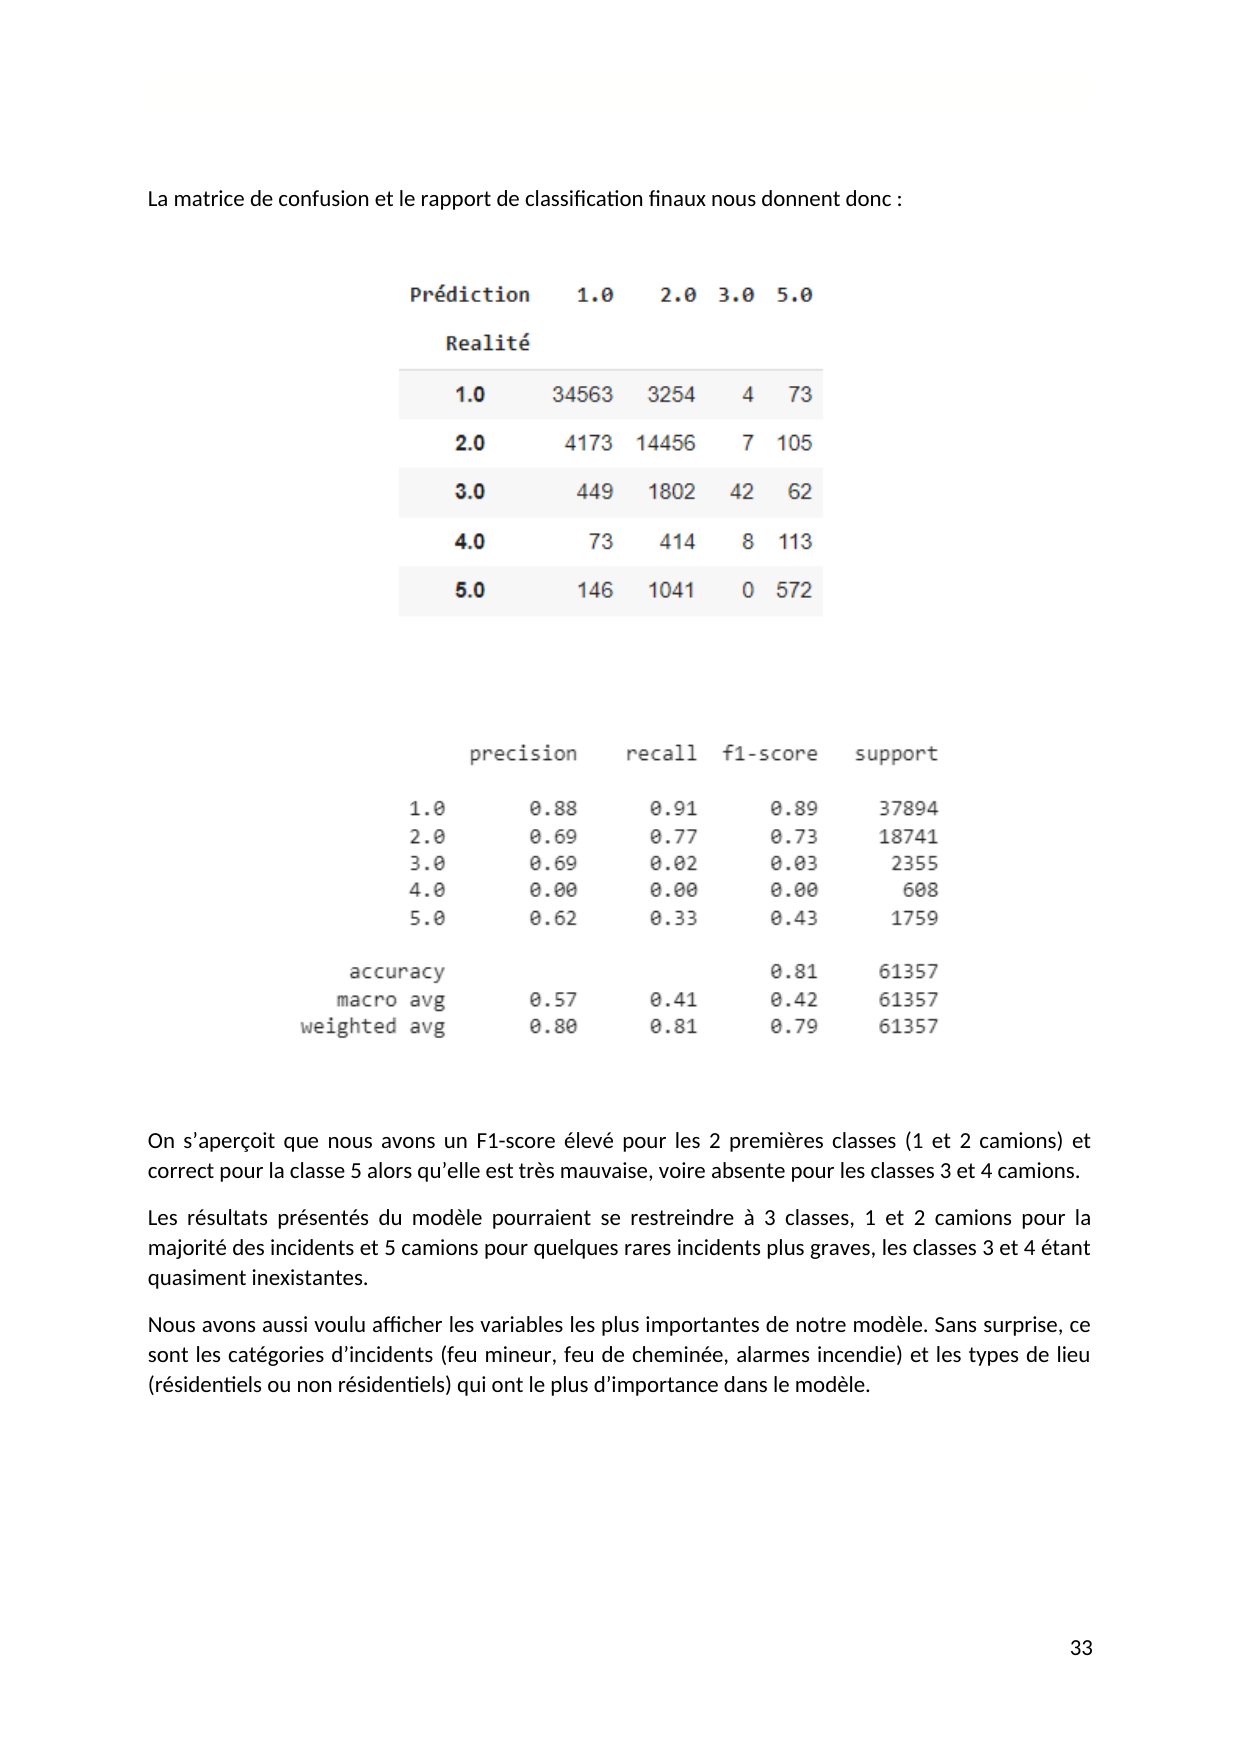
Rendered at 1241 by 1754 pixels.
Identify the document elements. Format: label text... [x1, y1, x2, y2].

picture [265, 735, 975, 1060]
text La matrice de confusion et le rapport de classification finaux nous donnent donc : [148, 184, 1093, 212]
text Nous avons aussi voulu afficher les variables les plus importantes de notre modèle. Sans surprise, ce sont les catégories d’incidents (feu mineur, feu de cheminée, alarmes incendie) et les types de lieu (résidentiels ou non résidentiels) qui ont le plus d’importance dans le modèle. [148, 1310, 1093, 1398]
text On s’aperçoit que nous avons un F1-score élevé pour les 2 premières classes (1 et 2 camions) et correct pour la classe 5 alors qu’elle est très mauvaise, voire absente pour les classes 3 et 4 camions. [148, 1126, 1093, 1184]
text Les résultats présentés du modèle pourraient se restreindre à 3 classes, 1 et 2 camions pour la majorité des incidents et 5 camions pour quelques rares incidents plus graves, les classes 3 et 4 étant quasiment inexistantes. [148, 1203, 1093, 1291]
picture [399, 277, 842, 626]
